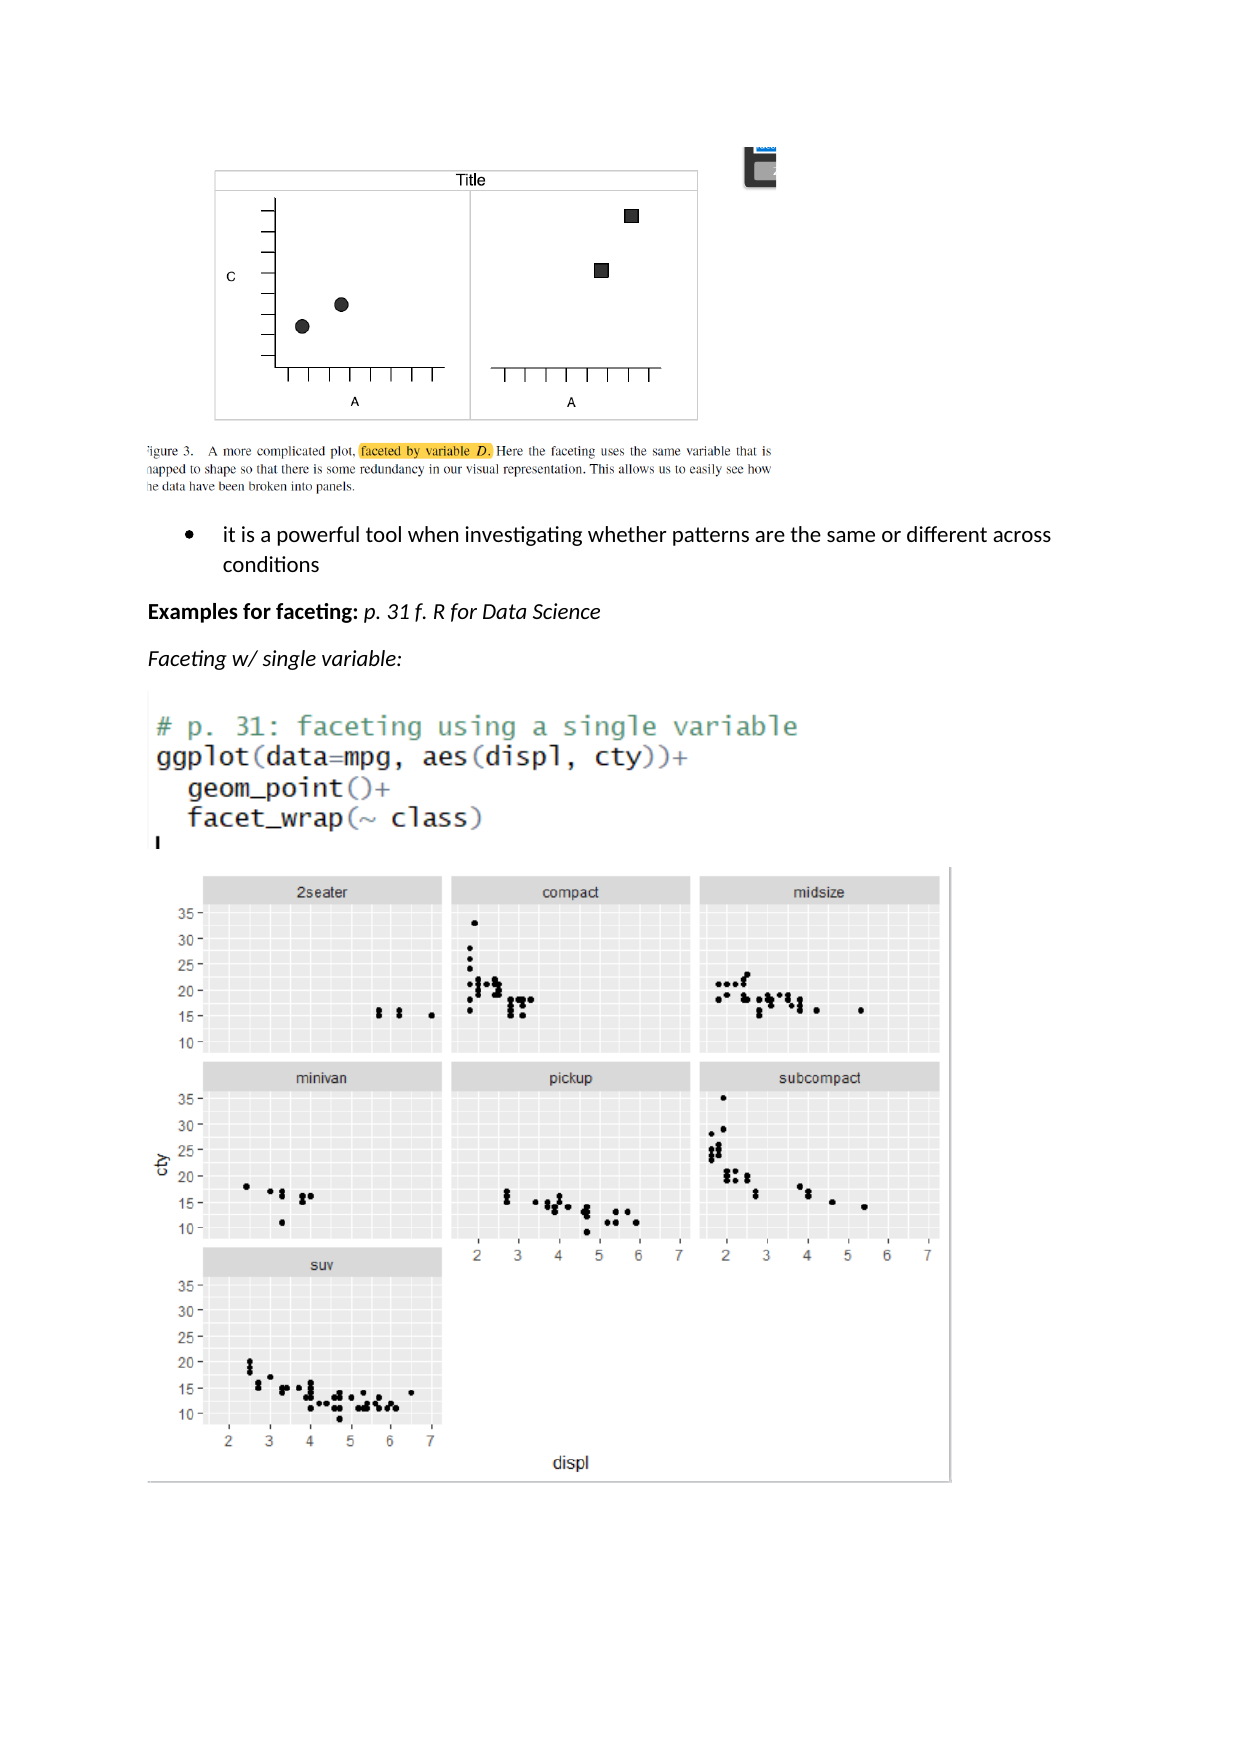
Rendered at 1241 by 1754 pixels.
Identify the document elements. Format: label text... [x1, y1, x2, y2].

text Examples for faceting: p. 31 f. R for Data Science [148, 597, 1093, 625]
picture [147, 867, 952, 1483]
list it is a powerful tool when investigating whether patterns are the same or different across conditions [185, 520, 1093, 578]
picture [147, 147, 777, 502]
text Faceting w/ single variable: [148, 644, 1093, 672]
picture [147, 691, 822, 849]
